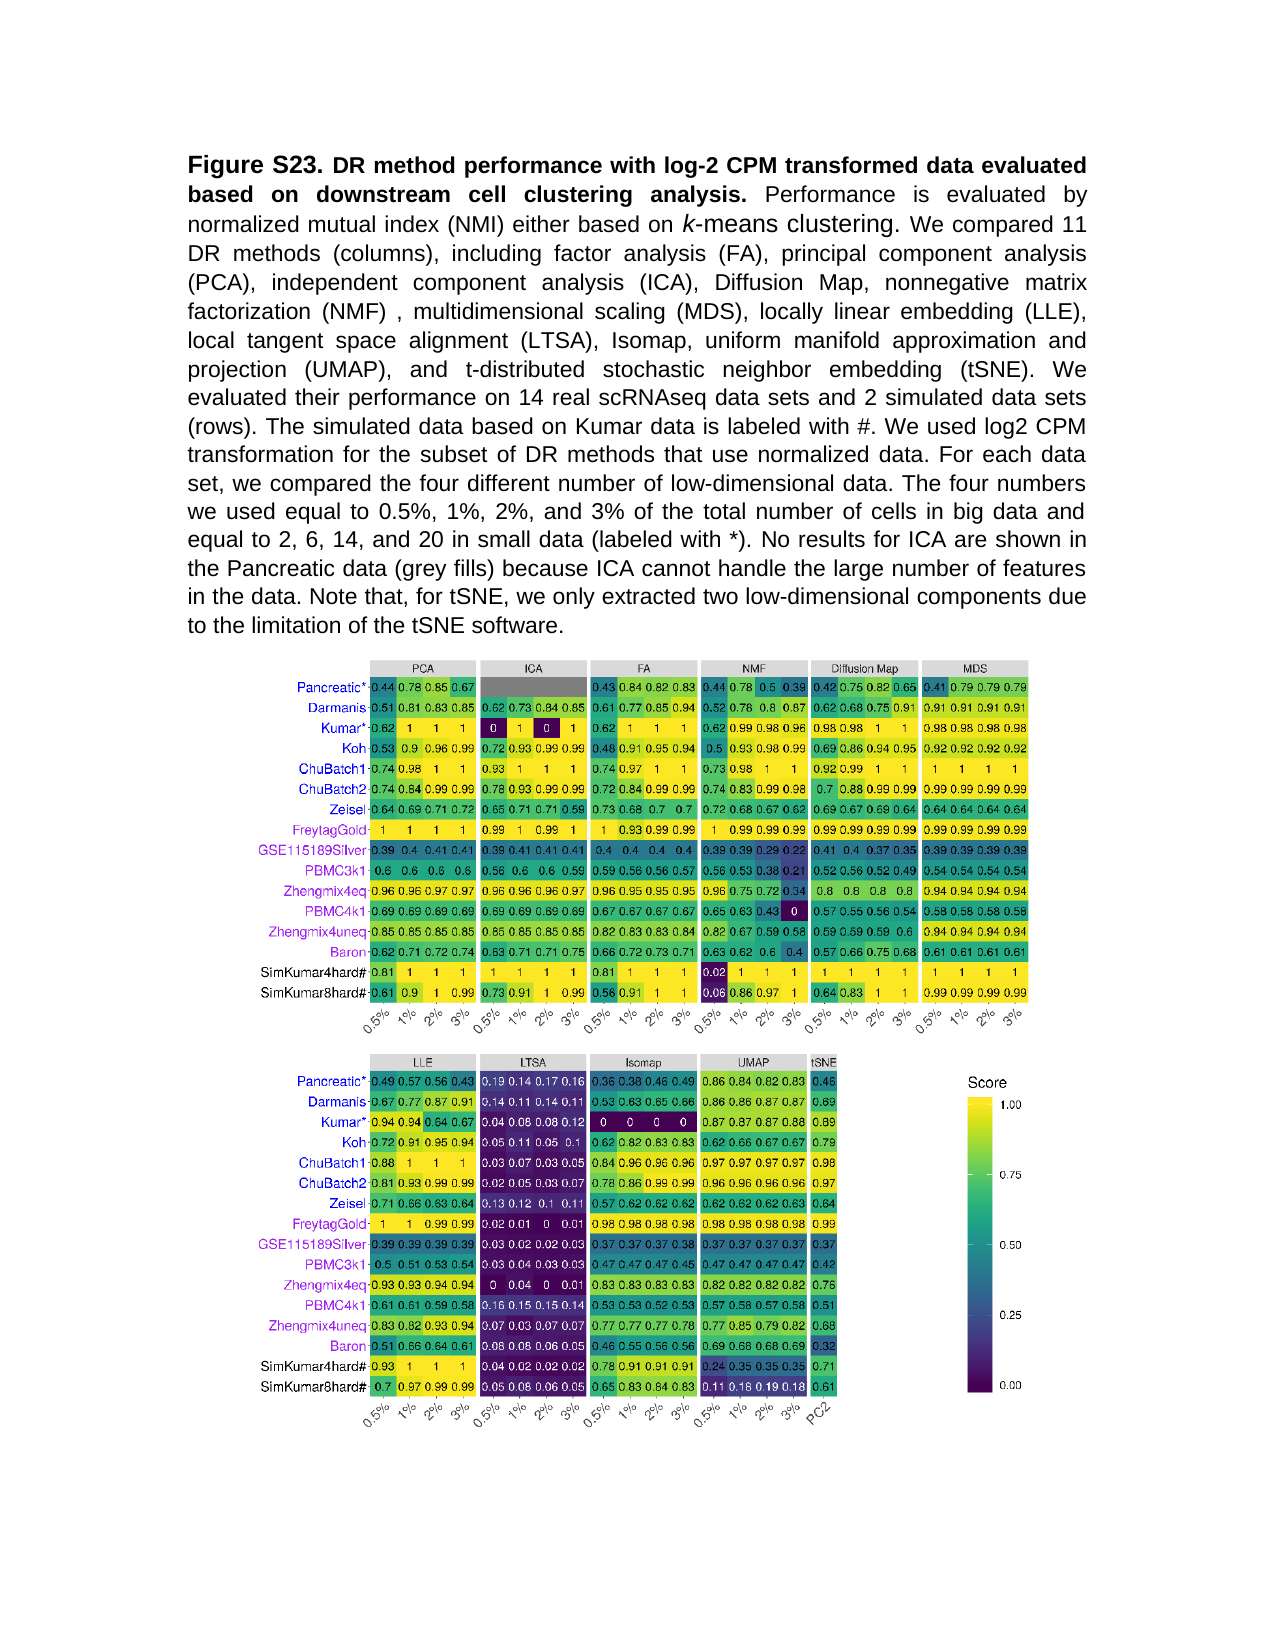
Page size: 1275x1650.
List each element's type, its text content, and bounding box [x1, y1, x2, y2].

text Figure S23. DR method performance with log-2 CPM transformed data evaluated based on downstream cell clustering analysis. Performance is evaluated by normalized mutual index (NMI) either based on k-means clustering. We compared 11 DR methods (columns), including factor analysis (FA), principal component analysis (PCA), independent component analysis (ICA), Diffusion Map, nonnegative matrix factorization (NMF) , multidimensional scaling (MDS), locally linear embedding (LLE), local tangent space alignment (LTSA), Isomap, uniform manifold approximation and projection (UMAP), and t-distributed stochastic neighbor embedding (tSNE). We evaluated their performance on 14 real scRNAseq data sets and 2 simulated data sets (rows). The simulated data based on Kumar data is labeled with #. We used log2 CPM transformation for the subset of DR methods that use normalized data. For each data set, we compared the four different number of low-dimensional data. The four numbers we used equal to 0.5%, 1%, 2%, and 3% of the total number of cells in big data and equal to 2, 6, 14, and 20 in small data (labeled with *). No results for ICA are shown in the Pancreatic data (grey fills) because ICA cannot handle the large number of features in the data. Note that, for tSNE, we only extracted two low-dimensional components due to the limitation of the tSNE software. [187, 150, 1087, 638]
picture [244, 656, 1032, 1444]
